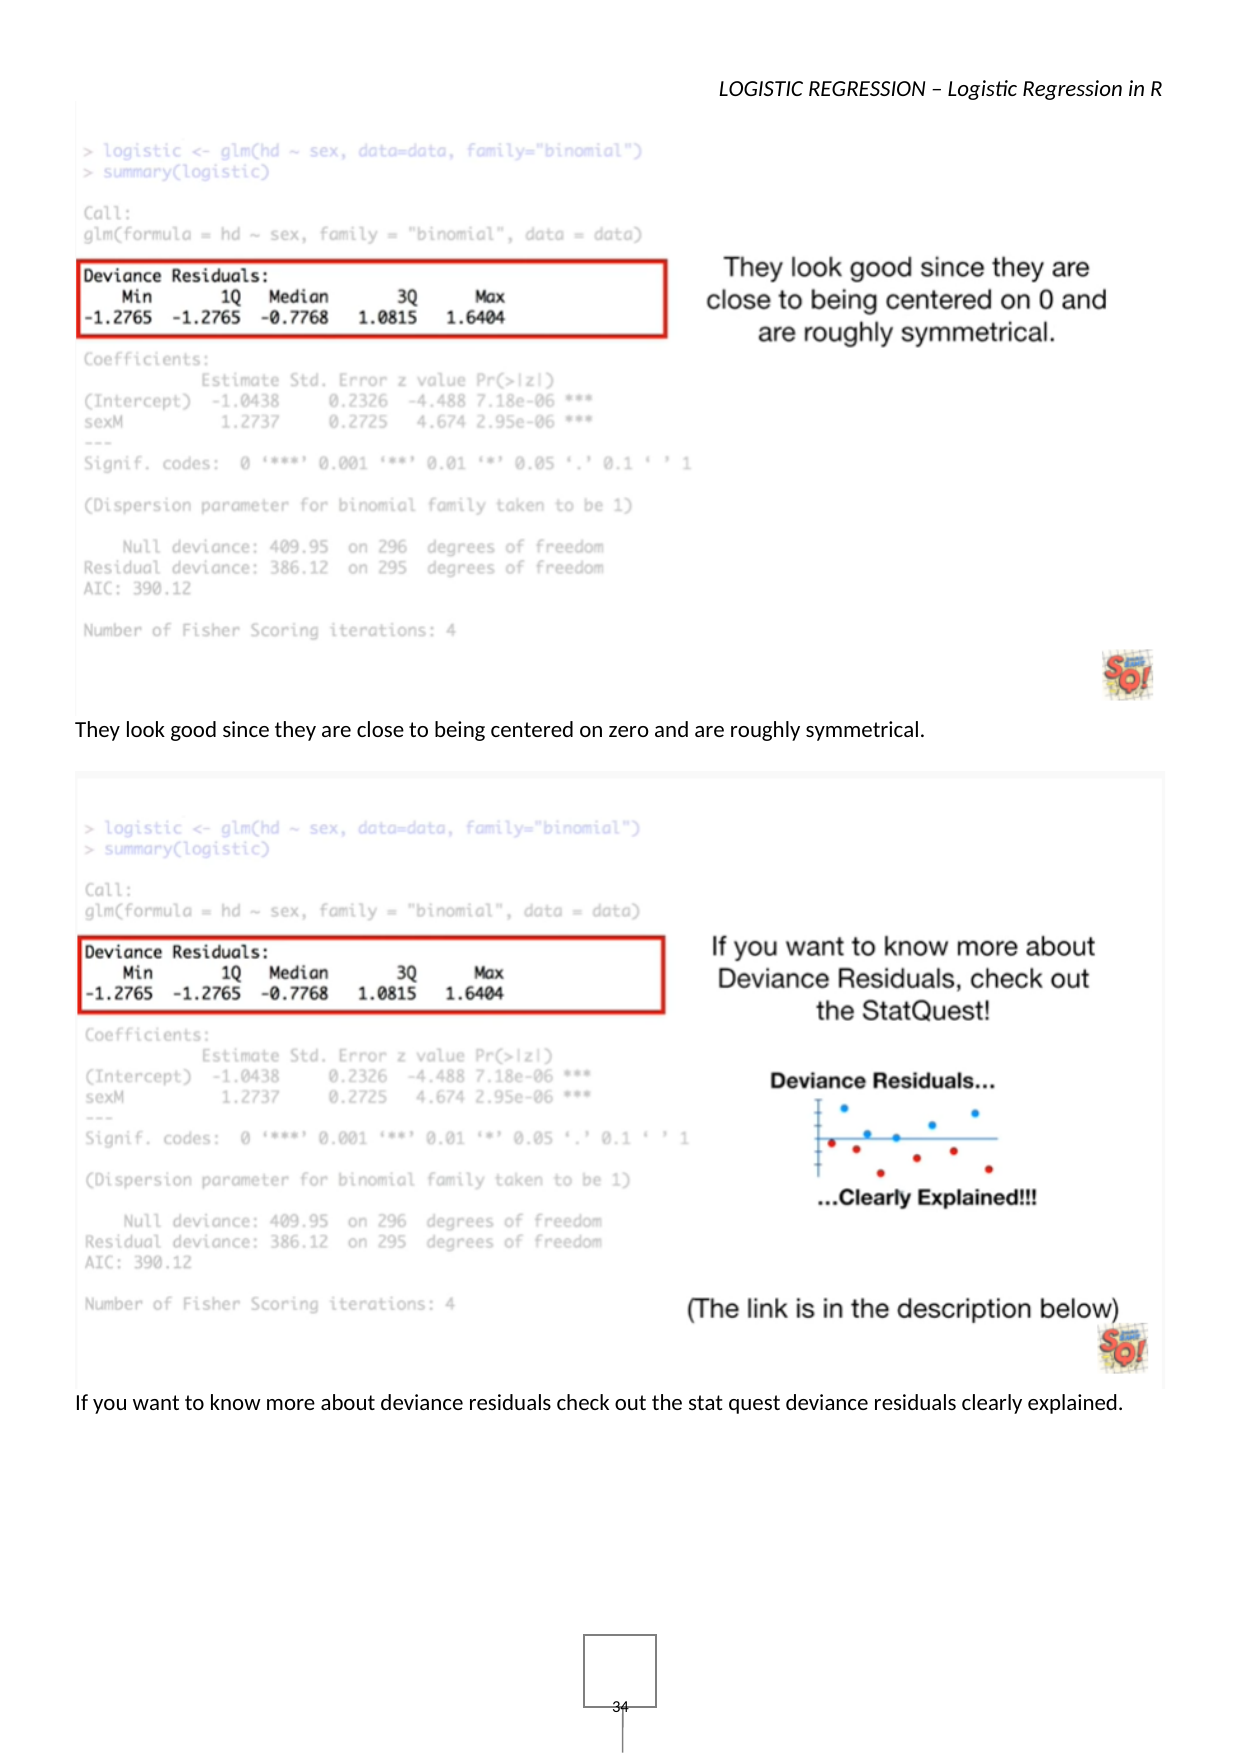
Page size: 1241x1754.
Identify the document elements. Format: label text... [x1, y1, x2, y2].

picture [75, 101, 1166, 716]
text If you want to know more about deviance residuals check out the stat quest deviance residuals clearly explained. [75, 1389, 1165, 1417]
picture [75, 771, 1166, 1389]
text They look good since they are close to being centered on zero and are roughly symmetrical. [75, 716, 1165, 743]
